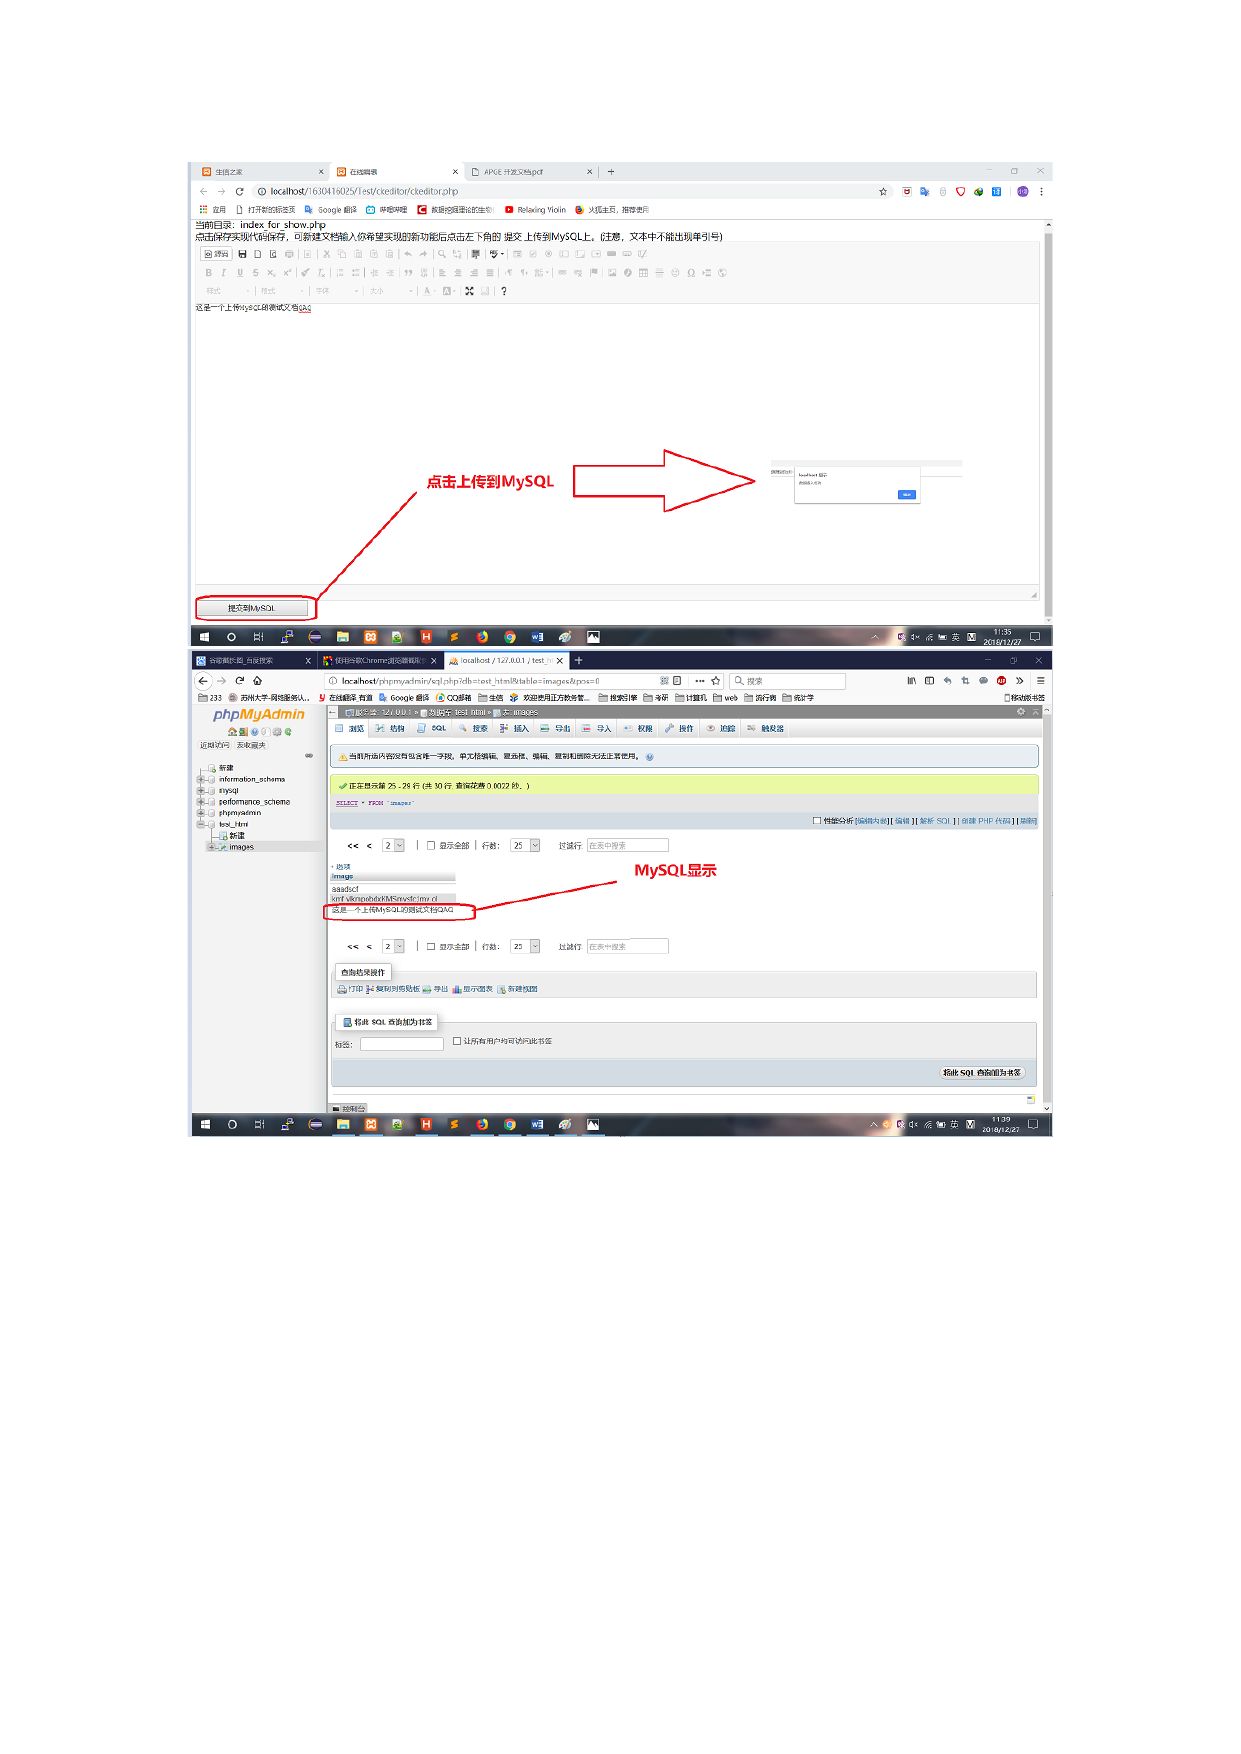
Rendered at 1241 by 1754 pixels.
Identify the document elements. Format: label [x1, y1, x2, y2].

picture [187, 162, 1053, 646]
picture [187, 649, 1053, 1137]
